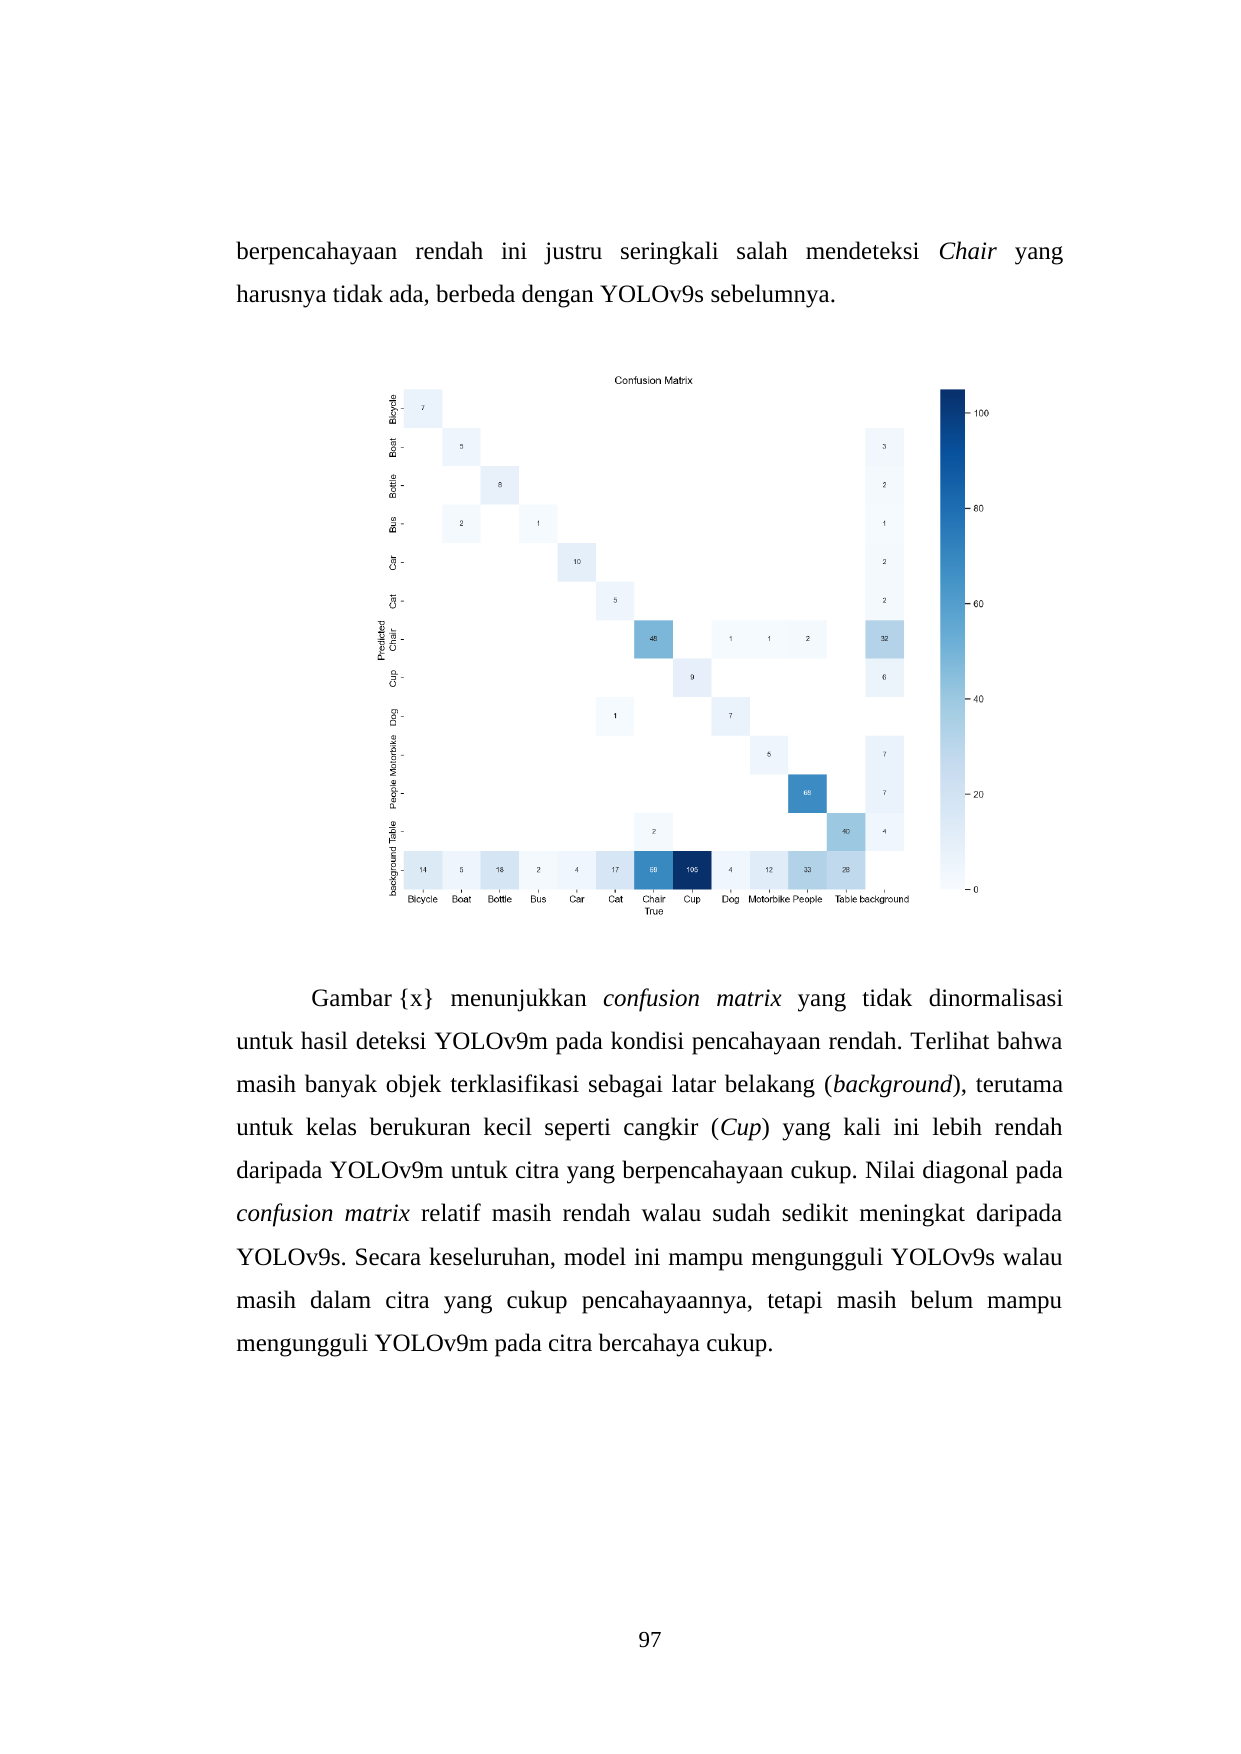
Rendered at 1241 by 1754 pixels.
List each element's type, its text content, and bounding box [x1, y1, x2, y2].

picture [311, 365, 1060, 927]
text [236, 236, 1063, 308]
text Gambar {x} menunjukkan confusion matrix yang tidak dinormalisasi untuk hasil deteksi YOLOv9m pada kondisi pencahayaan rendah. Terlihat bahwa masih banyak objek terklasifikasi sebagai latar belakang (background), terutama untuk kelas berukuran kecil seperti cangkir (Cup) yang kali ini lebih rendah daripada YOLOv9m untuk citra yang berpencahayaan cukup. Nilai diagonal pada confusion matrix relatif masih rendah walau sudah sedikit meningkat daripada YOLOv9s. Secara keseluruhan, model ini mampu mengungguli YOLOv9s walau masih dalam citra yang cukup pencahayaannya, tetapi masih belum mampu mengungguli YOLOv9m pada citra bercahaya cukup. [236, 983, 1063, 1357]
